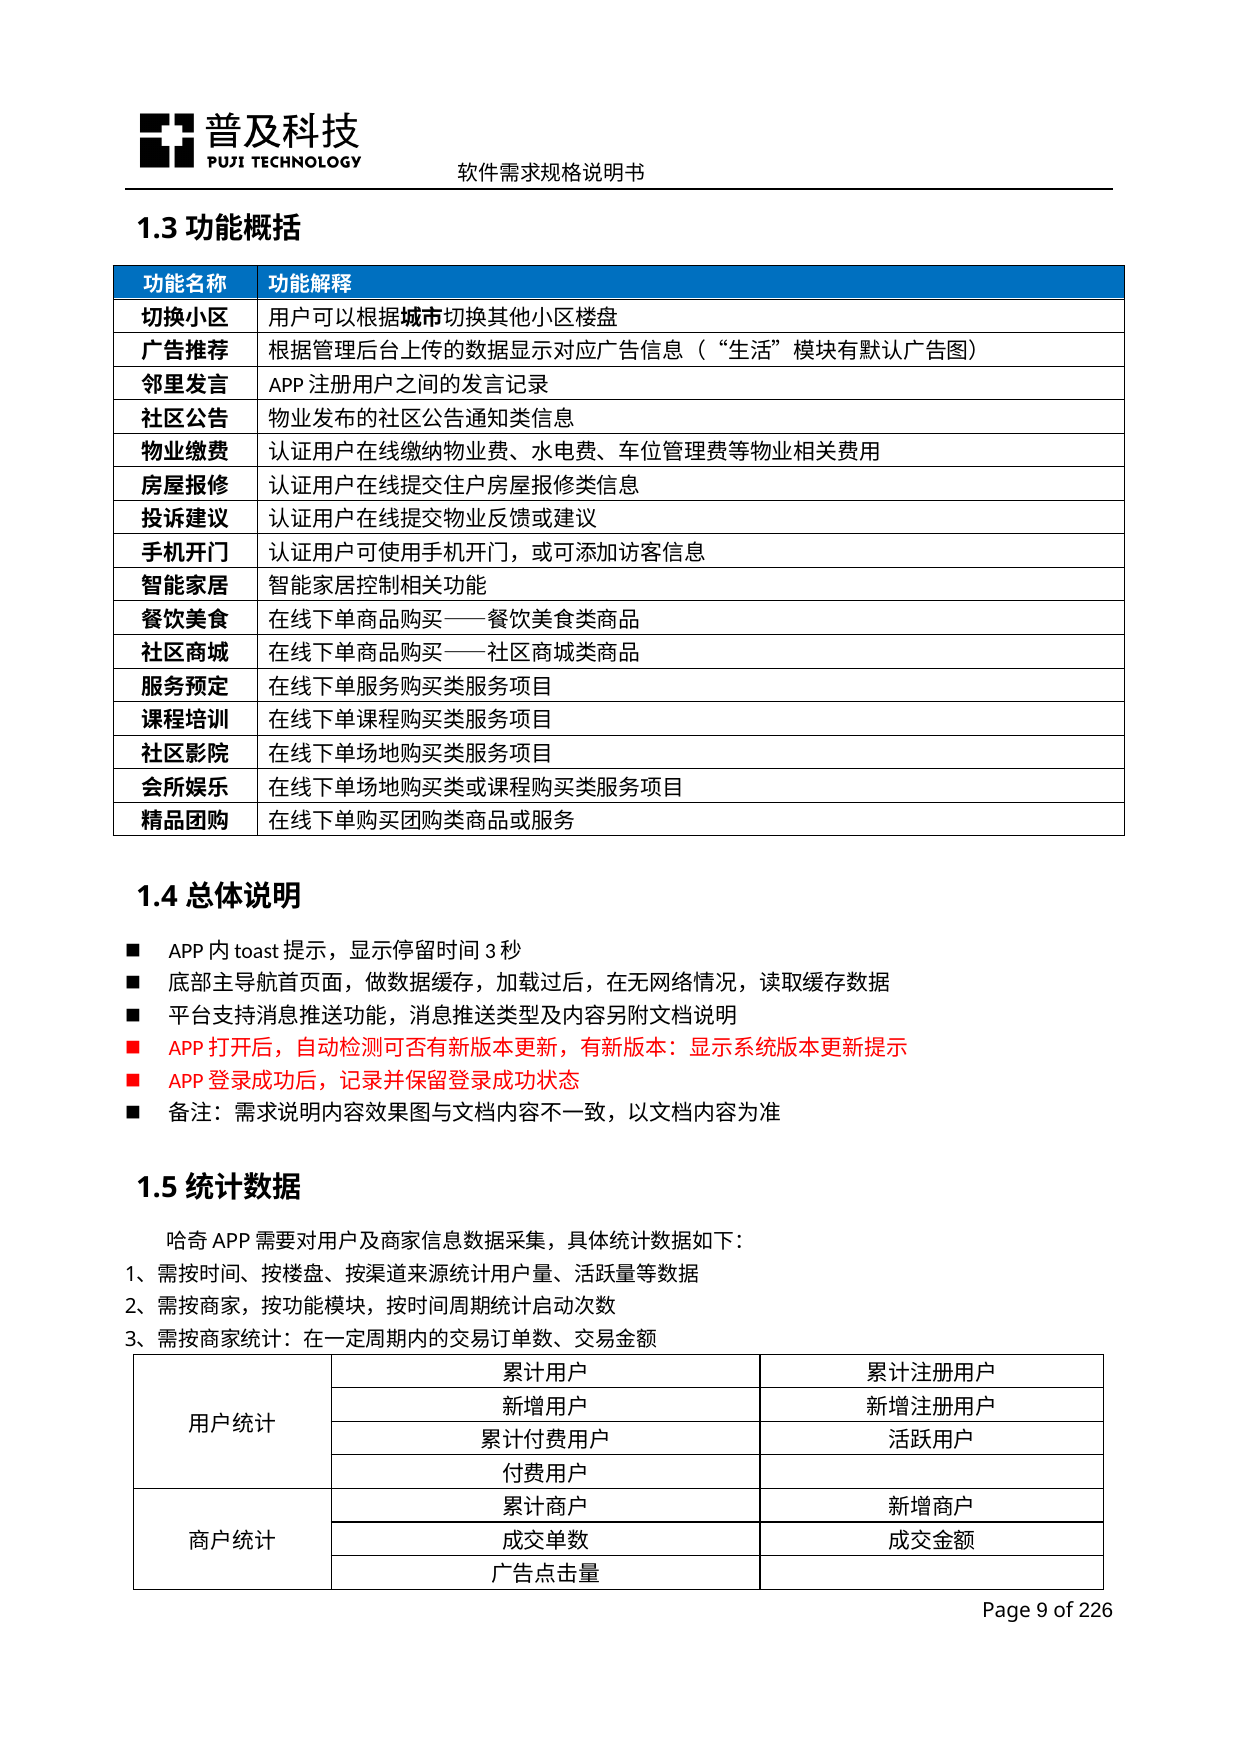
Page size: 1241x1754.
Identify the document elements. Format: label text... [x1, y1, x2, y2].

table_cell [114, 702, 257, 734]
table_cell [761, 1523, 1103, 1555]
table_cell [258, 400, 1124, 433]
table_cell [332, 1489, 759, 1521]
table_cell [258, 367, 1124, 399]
subtitle 统计数据 [136, 1152, 1113, 1217]
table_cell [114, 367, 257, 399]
text 3、需按商家统计：在一定周期内的交易订单数、交易金额 [124, 1321, 1113, 1354]
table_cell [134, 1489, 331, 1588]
list APP登录成功后，记录并保留登录成功状态 [124, 1062, 1113, 1095]
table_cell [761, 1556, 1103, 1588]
text 2、需按商家，按功能模块，按时间周期统计启动次数 [124, 1289, 1113, 1321]
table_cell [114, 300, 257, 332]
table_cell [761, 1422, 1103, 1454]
list APP内toast提示，显示停留时间3秒 [124, 932, 1113, 965]
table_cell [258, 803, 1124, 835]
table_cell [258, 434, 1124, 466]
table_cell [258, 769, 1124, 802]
picture [124, 103, 365, 180]
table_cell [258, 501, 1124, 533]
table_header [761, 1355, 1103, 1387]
subtitle 功能概括 [136, 194, 1113, 259]
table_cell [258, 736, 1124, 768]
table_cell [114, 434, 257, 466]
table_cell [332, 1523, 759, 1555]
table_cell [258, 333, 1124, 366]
subtitle 总体说明 [136, 861, 1113, 926]
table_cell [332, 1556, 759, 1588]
list APP打开后，自动检测可否有新版本更新，有新版本：显示系统版本更新提示 [124, 1030, 1113, 1062]
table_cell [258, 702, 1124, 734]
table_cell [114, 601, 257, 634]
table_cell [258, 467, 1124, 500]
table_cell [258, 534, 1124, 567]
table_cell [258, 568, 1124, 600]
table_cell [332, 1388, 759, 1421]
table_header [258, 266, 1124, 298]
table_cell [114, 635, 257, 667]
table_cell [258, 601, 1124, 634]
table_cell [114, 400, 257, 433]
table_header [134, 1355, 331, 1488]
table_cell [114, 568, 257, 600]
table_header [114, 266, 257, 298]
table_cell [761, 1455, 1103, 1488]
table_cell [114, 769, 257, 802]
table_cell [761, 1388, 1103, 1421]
text 1、需按时间、按楼盘、按渠道来源统计用户量、活跃量等数据 [124, 1256, 1113, 1289]
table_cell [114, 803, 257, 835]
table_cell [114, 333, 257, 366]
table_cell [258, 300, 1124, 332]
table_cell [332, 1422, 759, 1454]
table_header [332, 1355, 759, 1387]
list 底部主导航首页面，做数据缓存，加载过后，在无网络情况，读取缓存数据 [124, 965, 1113, 997]
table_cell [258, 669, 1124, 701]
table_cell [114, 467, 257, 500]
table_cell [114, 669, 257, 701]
list 备注：需求说明内容效果图与文档内容不一致，以文档内容为准 [124, 1095, 1113, 1127]
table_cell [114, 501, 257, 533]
text 哈奇APP需要对用户及商家信息数据采集，具体统计数据如下： [124, 1224, 1113, 1256]
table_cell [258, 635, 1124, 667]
list 平台支持消息推送功能，消息推送类型及内容另附文档说明 [124, 997, 1113, 1030]
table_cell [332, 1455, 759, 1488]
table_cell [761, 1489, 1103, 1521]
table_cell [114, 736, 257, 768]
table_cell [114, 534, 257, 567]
